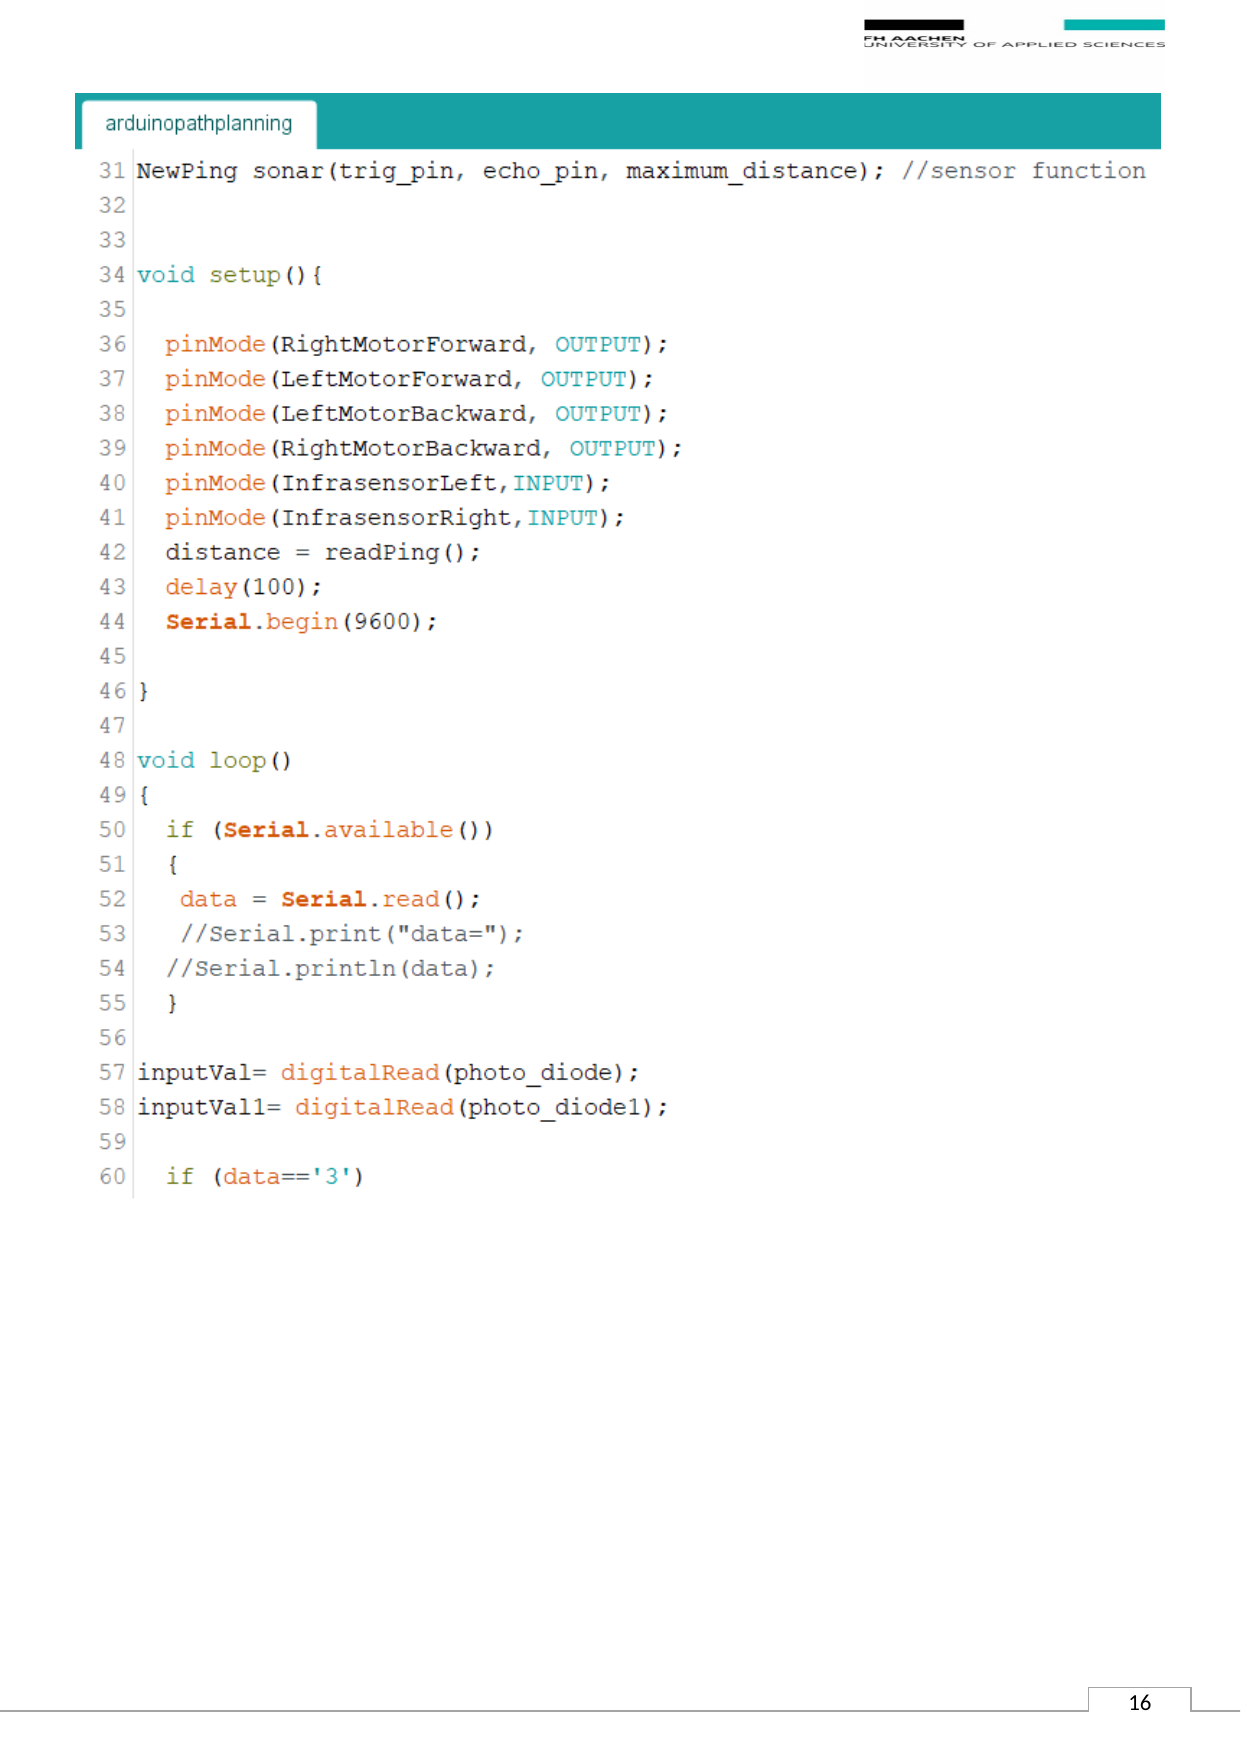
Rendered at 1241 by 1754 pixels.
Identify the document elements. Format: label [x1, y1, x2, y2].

picture [75, 1, 1164, 1200]
